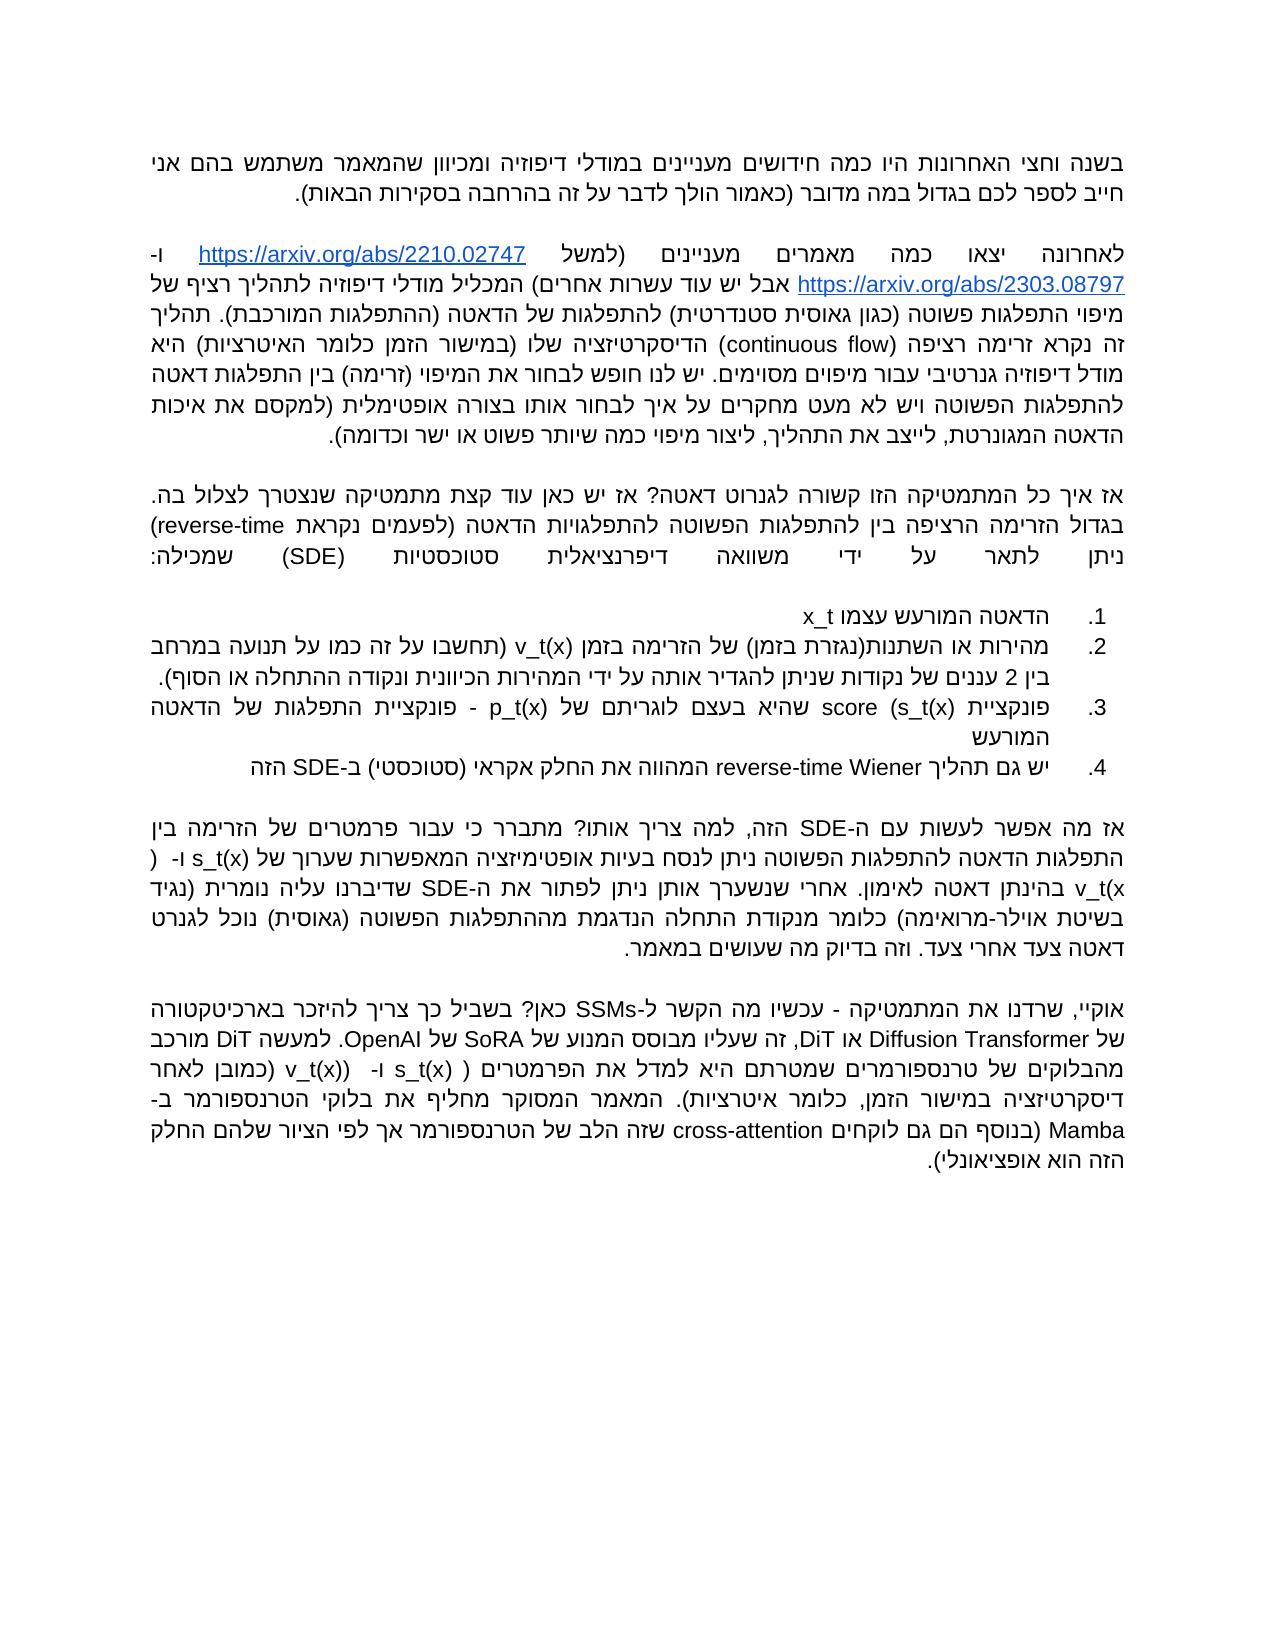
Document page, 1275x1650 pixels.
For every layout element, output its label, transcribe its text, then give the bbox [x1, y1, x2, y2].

list הדאטה המורעש עצמו x_t [150, 603, 1087, 629]
list מהירות או השתנות(נגזרת בזמן) של הזרימה בזמן (v_t(x (תחשבו על זה כמו על תנועה במרחב בין 2 עננים של נקודות שניתן להגדיר אותה על ידי המהירות הכיוונית ונקודה ההתחלה או הסוף). [150, 633, 1087, 690]
list פונקציית (score (s_t(x שהיא בעצם לוגריתם של (p_t(x - פונקציית התפלגות של הדאטה המורעש [150, 694, 1087, 750]
text אז מה אפשר לעשות עם ה-SDE הזה, למה צריך אותו? מתברר כי עבור פרמטרים של הזרימה בין התפלגות הדאטה להתפלגות הפשוטה ניתן לנסח בעיות אופטימיזציה המאפשרות שערוך של (s_t(x ו- (v_t(x בהינתן דאטה לאימון. אחרי שנשערך אותן ניתן לפתור את ה-SDE שדיברנו עליה נומרית (נגיד בשיטת אוילר-מרואימה) כלומר מנקודת התחלה הנדגמת מההתפלגות הפשוטה (גאוסית) נוכל לגנרט דאטה צעד אחרי צעד. וזה בדיוק מה שעושים במאמר. [150, 814, 1125, 962]
list יש גם תהליך reverse-time Wiener המהווה את החלק אקראי (סטוכסטי) ב-SDE הזה [150, 754, 1087, 781]
text לאחרונה יצאו כמה מאמרים מעניינים (למשל https://arxiv.org/abs/2210.02747 ו- https://arxiv.org/abs/2303.08797 אבל יש עוד עשרות אחרים) המכליל מודלי דיפוזיה לתהליך רציף של מיפוי התפלגות פשוטה (כגון גאוסית סטנדרטית) להתפלגות של הדאטה (ההתפלגות המורכבת). תהליך זה נקרא זרימה רציפה (continuous flow) הדיסקרטיזציה שלו (במישור הזמן כלומר האיטרציות) היא מודל דיפוזיה גנרטיבי עבור מיפוים מסוימים. יש לנו חופש לבחור את המיפוי (זרימה) בין התפלגות דאטה להתפלגות הפשוטה ויש לא מעט מחקרים על איך לבחור אותו בצורה אופטימלית (למקסם את איכות הדאטה המגונרטת, לייצב את התהליך, ליצור מיפוי כמה שיותר פשוט או ישר וכדומה). [150, 241, 1125, 448]
text אוקיי, שרדנו את המתמטיקה - עכשיו מה הקשר ל-SSMs כאן? בשביל כך צריך להיזכר בארכיטקטורה של Diffusion Transformer או DiT, זה שעליו מבוסס המנוע של SoRA של OpenAI. למעשה DiT מורכב מהבלוקים של טרנספורמרים שמטרתם היא למדל את הפרמטרים ( (s_t(x ו- (v_t(x) (כמובן לאחר דיסקרטיזציה במישור הזמן, כלומר איטרציות). המאמר המסוקר מחליף את בלוקי הטרנספורמר ב-Mamba (בנוסף הם גם לוקחים cross-attention שזה הלב של הטרנספורמר אך לפי הציור שלהם החלק הזה הוא אופציאונלי). [150, 996, 1125, 1173]
text אז איך כל המתמטיקה הזו קשורה לגנרוט דאטה? אז יש כאן עוד קצת מתמטיקה שנצטרך לצלול בה. בגדול הזרימה הרציפה בין להתפלגות הפשוטה להתפלגויות הדאטה (לפעמים נקראת reverse-time) ניתן לתאר על ידי משוואה דיפרנציאלית סטוכסטיות (SDE) שמכילה: [150, 482, 1125, 599]
text בשנה וחצי האחרונות היו כמה חידושים מעניינים במודלי דיפוזיה ומכיוון שהמאמר משתמש בהם אני חייב לספר לכם בגדול במה מדובר (כאמור הולך לדבר על זה בהרחבה בסקירות הבאות). [150, 150, 1125, 207]
